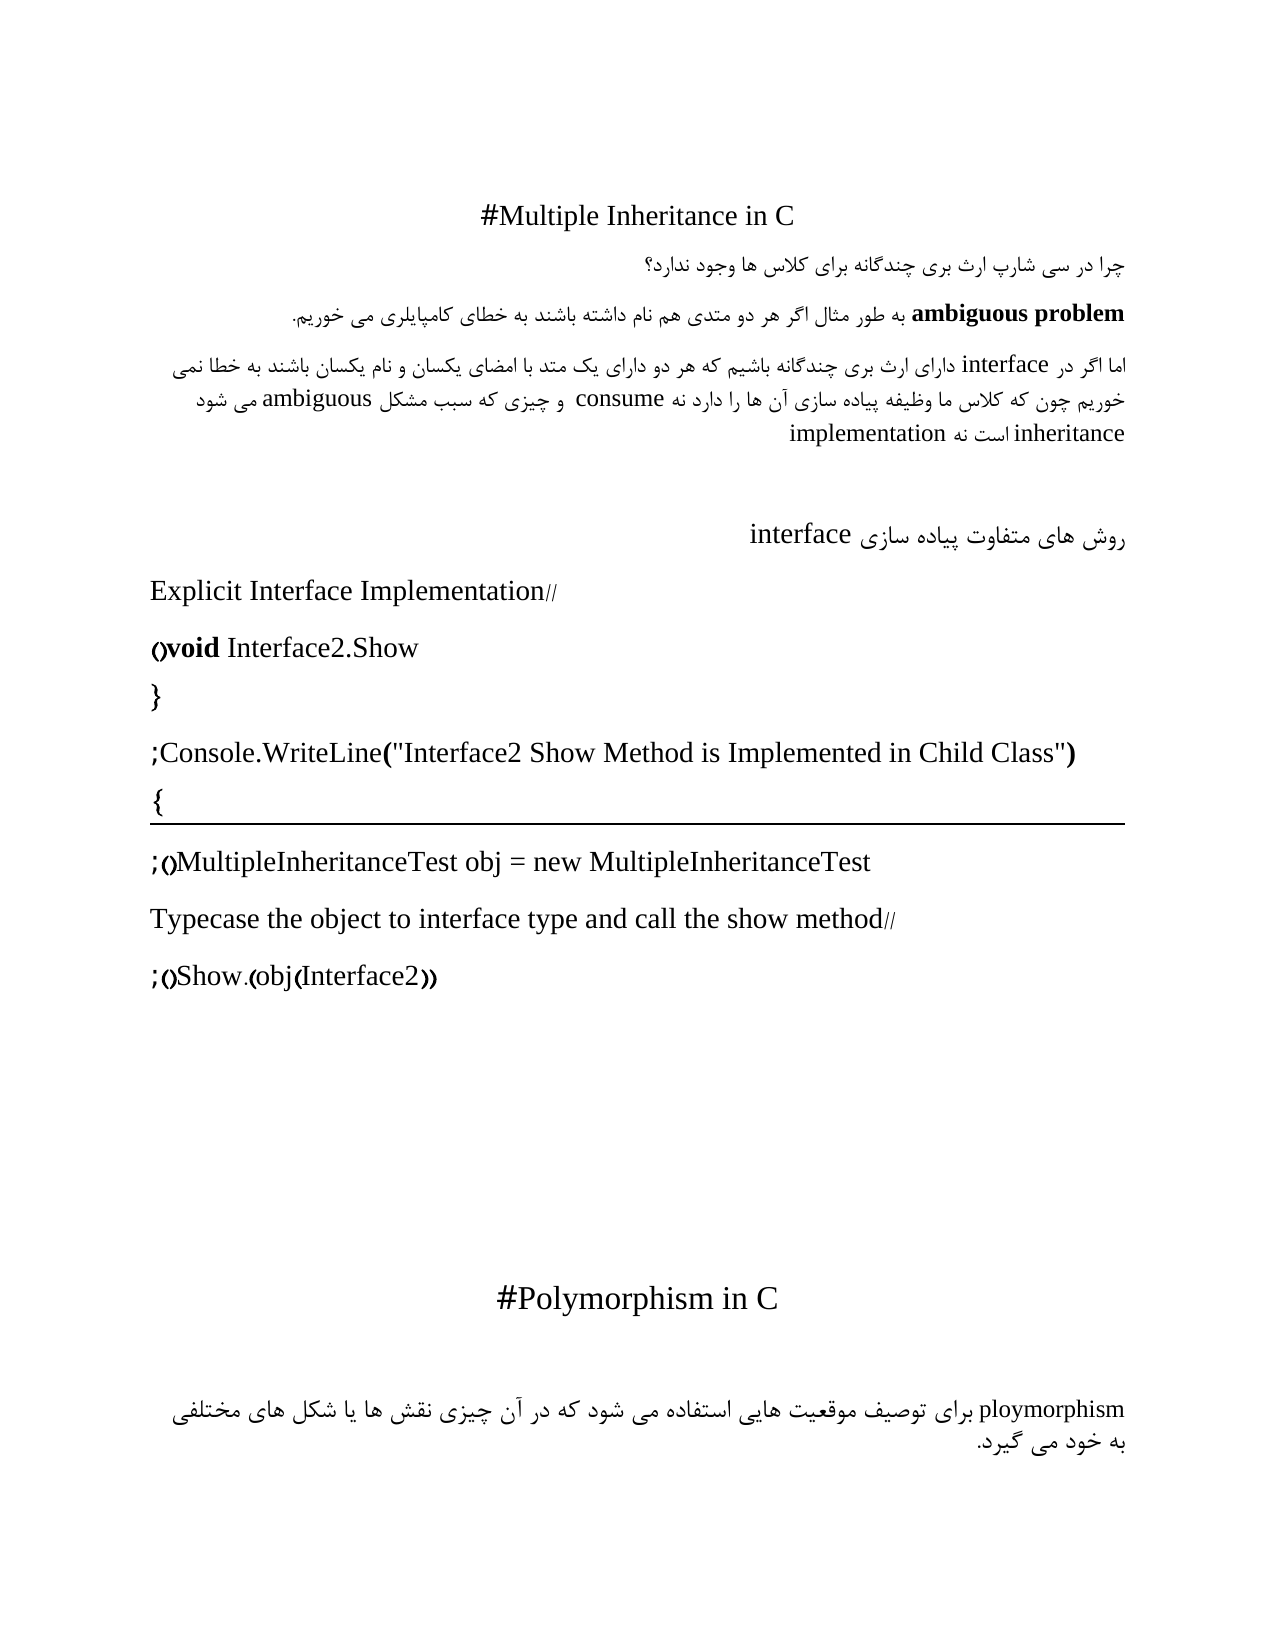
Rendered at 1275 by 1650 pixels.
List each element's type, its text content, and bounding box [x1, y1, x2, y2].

text void Interface2.Show() [150, 630, 1125, 667]
text } [150, 792, 1125, 823]
text ((Interface2)obj).Show(); [150, 958, 1125, 995]
text روش های متفاوت پیاده سازی interface [150, 516, 1125, 554]
text Polymorphism in C# [150, 1278, 1125, 1321]
text چرا در سی شارپ ارث بری چندگانه برای کلاس ها وجود ندارد؟ [150, 254, 1125, 279]
text اما اگر در interface دارای ارث بری چندگانه باشیم که هر دو دارای یک متد با امضای یکسان و نام یکسان باشند به خطا نمی خوریم چون که کلاس ما وظیفه پیاده سازی آن ها را دارد نه consume و چیزی که سبب مشکل ambiguous می شود inheritance است نه implementation [150, 349, 1125, 449]
text //Explicit Interface Implementation [150, 573, 1125, 611]
text MultipleInheritanceTest obj = new MultipleInheritanceTest(); [150, 844, 1125, 881]
text Multiple Inheritance in C# [150, 198, 1125, 235]
text ambiguous problem به طور مثال اگر هر دو متدی هم نام داشته باشند به خطای کامپایلری می خوریم. [150, 298, 1125, 330]
text Console.WriteLine("Interface2 Show Method is Implemented in Child Class"); [150, 735, 1125, 772]
text //Typecase the object to interface type and call the show method [150, 901, 1125, 938]
text ploymorphism برای توصیف موقعیت هایی استفاده می شود که در آن چیزی نقش ها یا شکل های مختلفی به خود می گیرد. [150, 1394, 1125, 1459]
text { [150, 687, 1125, 716]
